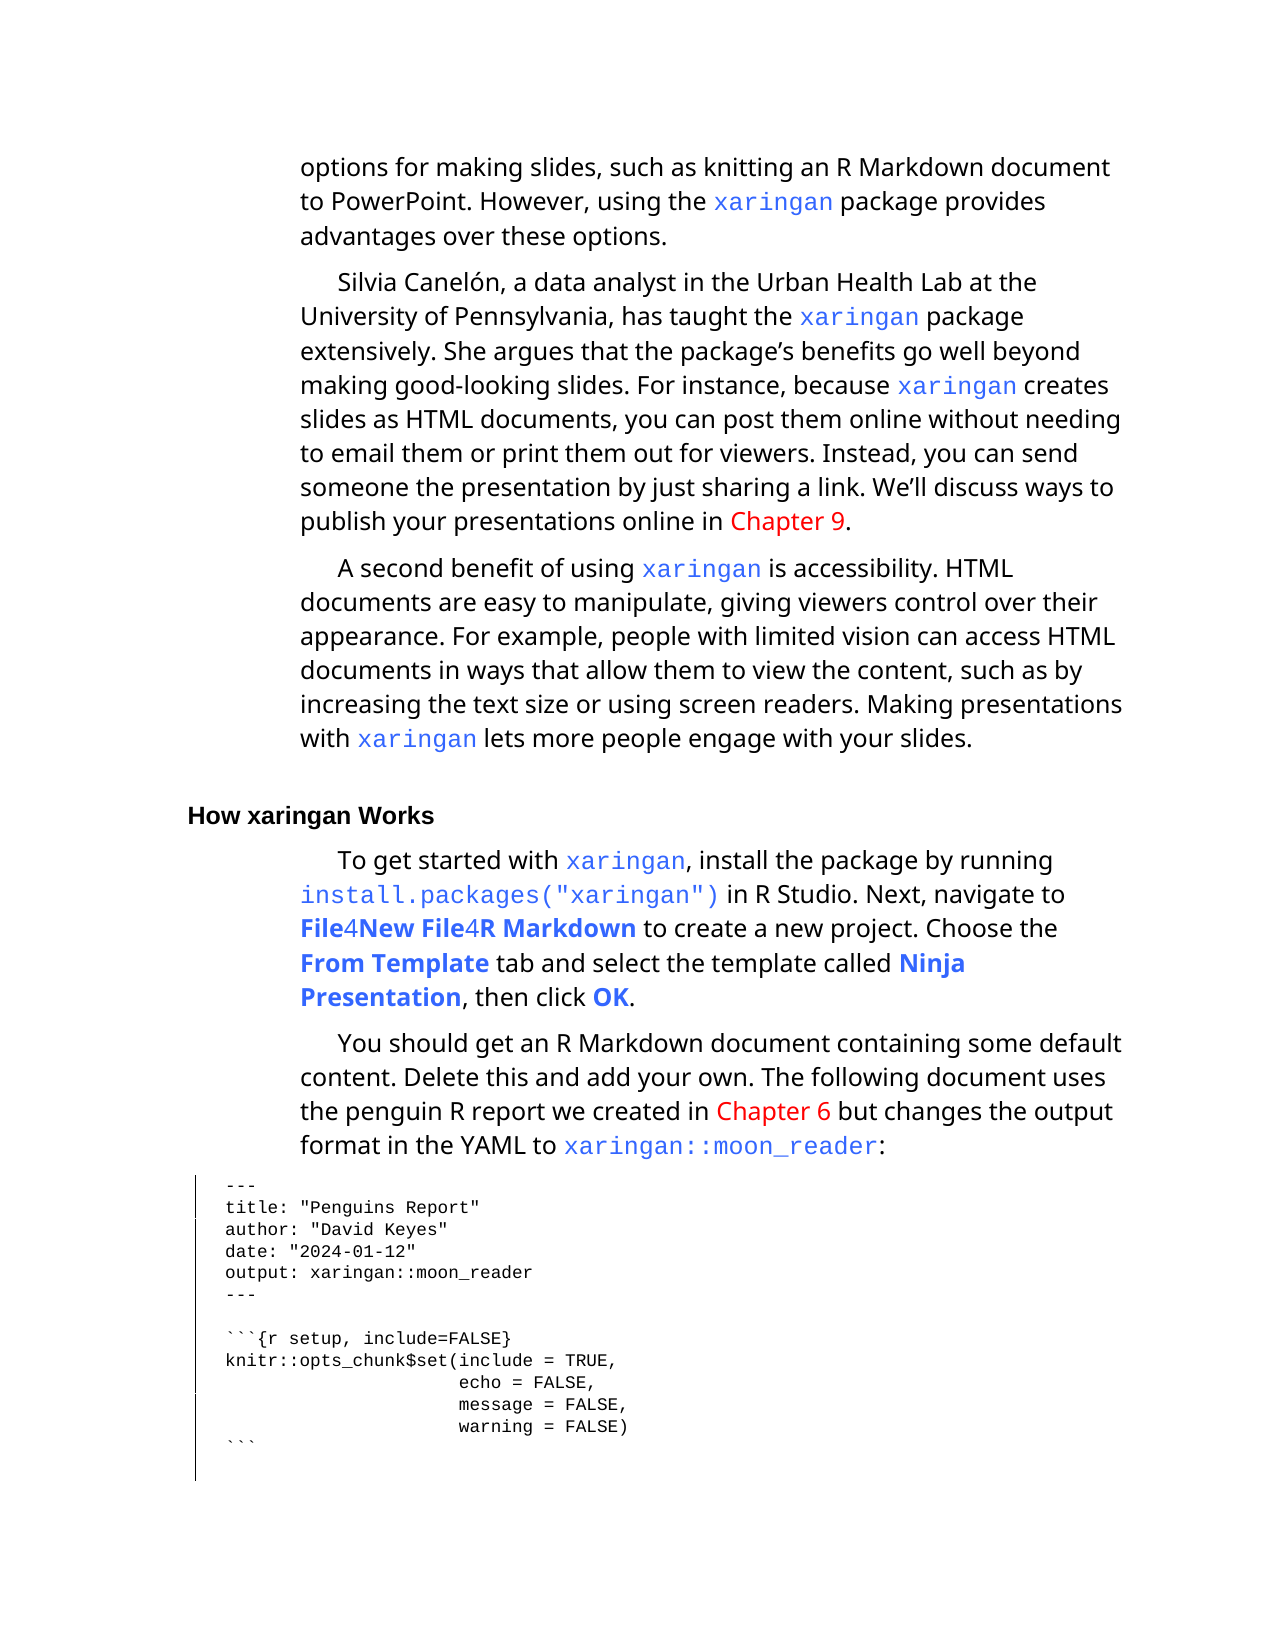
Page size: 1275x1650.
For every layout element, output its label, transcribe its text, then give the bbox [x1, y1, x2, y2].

text author: "David Keyes" [196, 1218, 1125, 1240]
text You should get an R Markdown document containing some default content. Delete this and add your own. The following document uses the penguin R report we created in Chapter 6 but changes the output format in the YAML to xaringan::moon_reader: [300, 1026, 1125, 1162]
text To get started with xaringan, install the package by running install.packages("xaringan") in R Studio. Next, navigate to File4New File4R Markdown to create a new project. Choose the From Template tab and select the template called Ninja Presentation, then click OK. [300, 843, 1125, 1013]
text A second benefit of using xaringan is accessibility. HTML documents are easy to manipulate, giving viewers control over their appearance. For example, people with limited vision can access HTML documents in ways that allow them to view the content, such as by increasing the text size or using screen readers. Making presentations with xaringan lets more people engage with your slides. [300, 550, 1125, 755]
text echo = FALSE, [196, 1372, 1125, 1393]
text output: xaringan::moon_reader [196, 1262, 1125, 1284]
text ```{r setup, include=FALSE} [196, 1328, 1125, 1350]
text knitr::opts_chunk$set(include = TRUE, [196, 1350, 1125, 1372]
text date: "2024-01-12" [196, 1240, 1125, 1262]
text warning = FALSE) [196, 1415, 1125, 1437]
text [300, 150, 1125, 252]
text message = FALSE, [196, 1393, 1125, 1415]
text Silvia Canelón, a data analyst in the Urban Health Lab at the University of Pennsylvania, has taught the xaringan package extensively. She argues that the package’s benefits go well beyond making good-looking slides. For instance, because xaringan creates slides as HTML documents, you can post them online without needing to email them or print them out for viewers. Instead, you can send someone the presentation by just sharing a link. We’ll discuss ways to publish your presentations online in Chapter 9. [300, 265, 1125, 538]
text title: "Penguins Report" [196, 1197, 1125, 1218]
text --- [196, 1284, 1125, 1306]
text How xaringan Works [187, 799, 1125, 830]
text --- [196, 1175, 1125, 1197]
text ``` [196, 1437, 1125, 1459]
